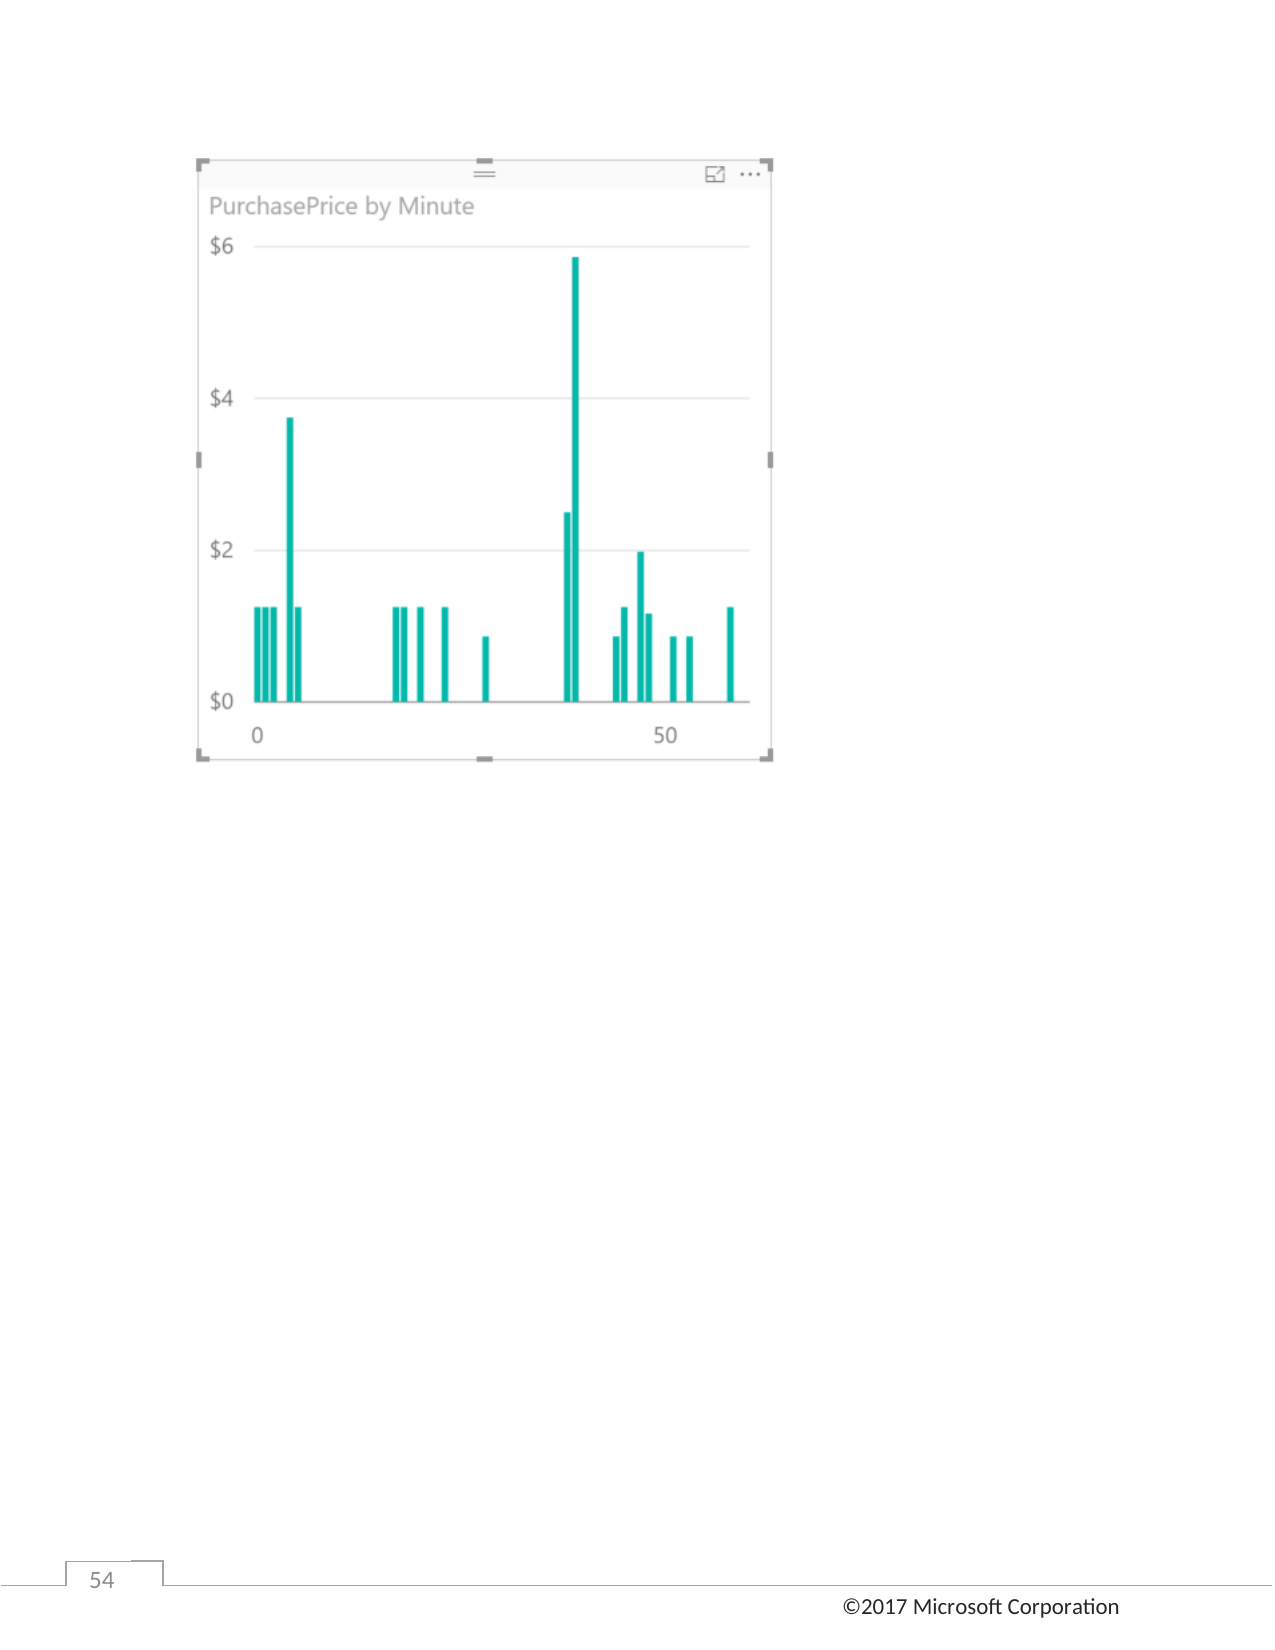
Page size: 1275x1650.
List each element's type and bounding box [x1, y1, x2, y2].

picture [187, 150, 788, 767]
